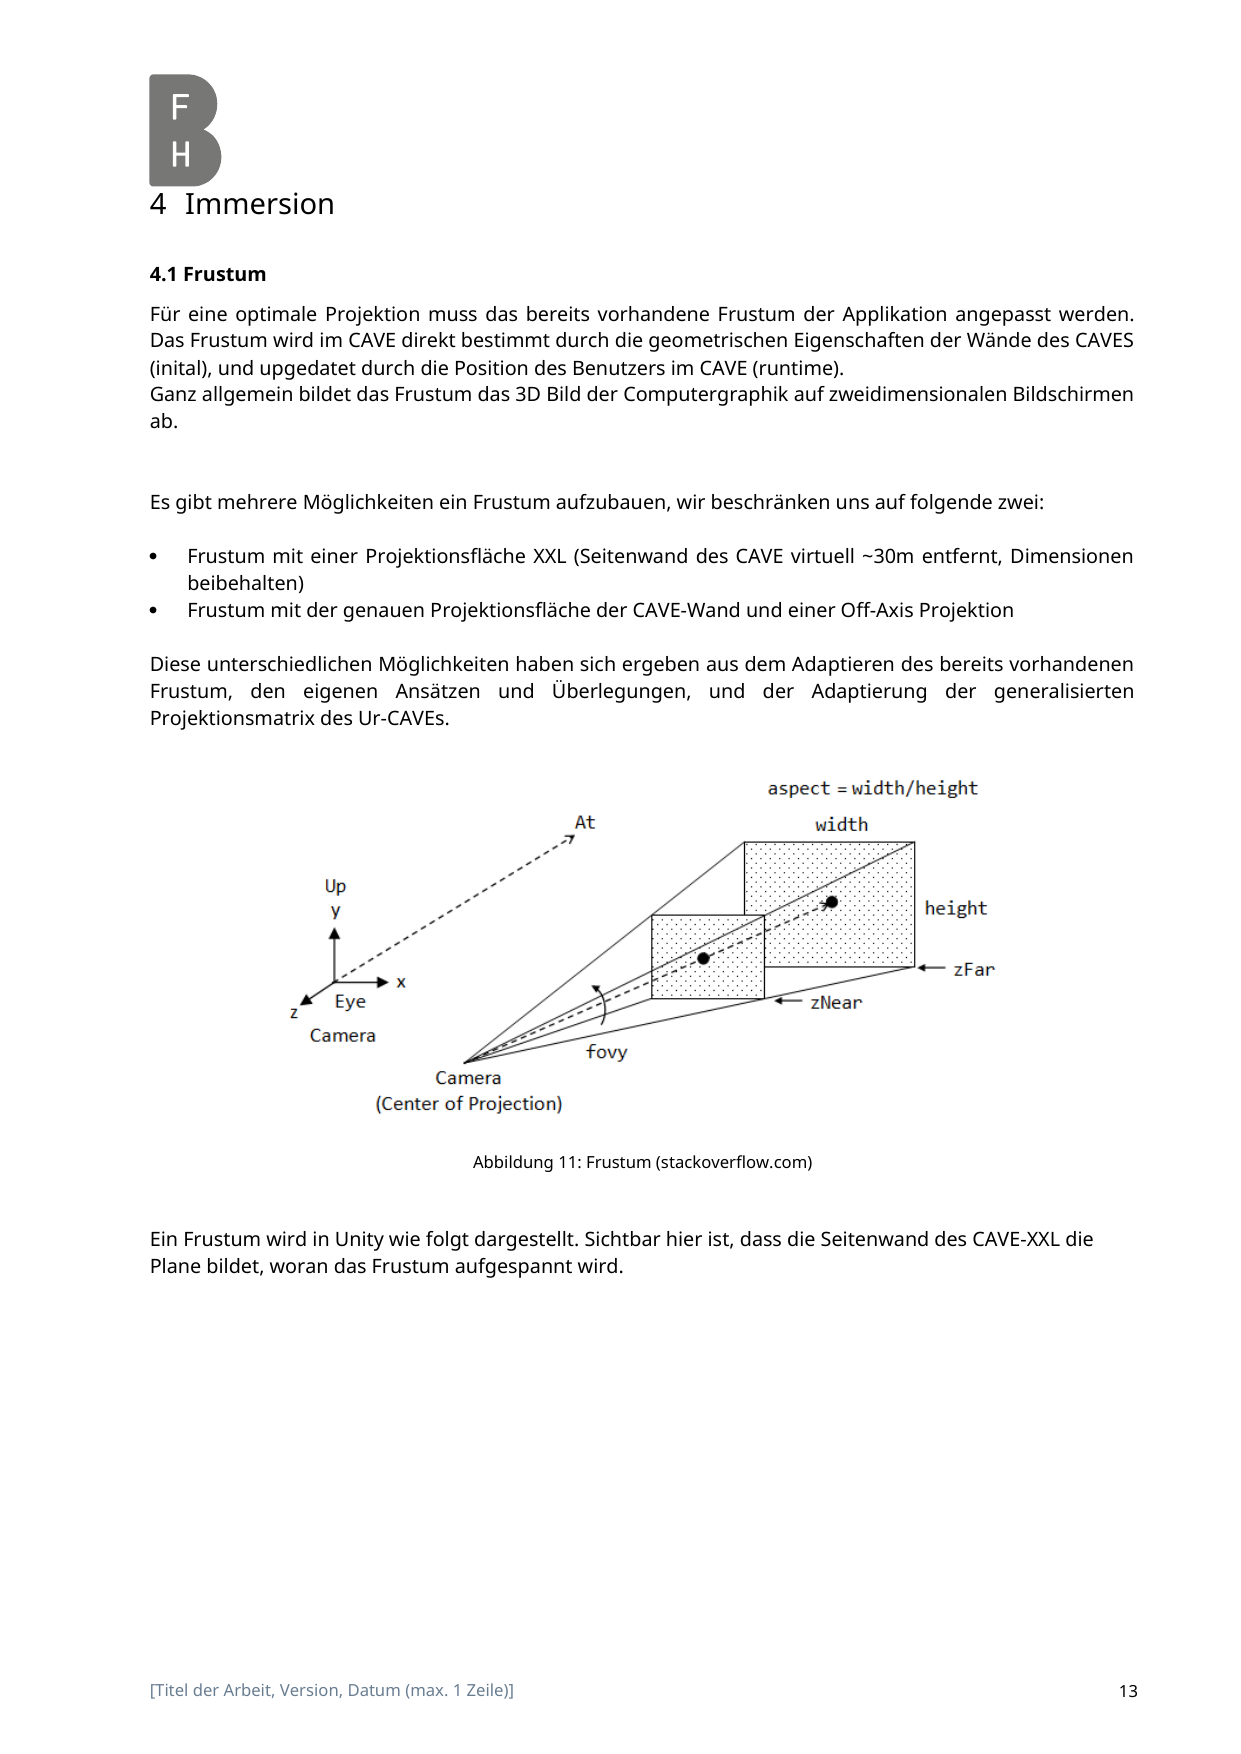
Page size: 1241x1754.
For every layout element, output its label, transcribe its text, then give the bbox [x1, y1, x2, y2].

text Ein Frustum wird in Unity wie folgt dargestellt. Sichtbar hier ist, dass die Seitenwand des CAVE-XXL die Plane bildet, woran das Frustum aufgespannt wird. [149, 1225, 1136, 1279]
list Frustum mit der genauen Projektionsfläche der CAVE-Wand und einer Off-Axis Projektion [149, 597, 1136, 623]
text Ganz allgemein bildet das Frustum das 3D Bild der Computergraphik auf zweidimensionalen Bildschirmen ab. [149, 381, 1136, 435]
subtitle Immersion [149, 183, 1136, 223]
picture [257, 758, 1028, 1136]
text Für eine optimale Projektion muss das bereits vorhandene Frustum der Applikation angepasst werden. Das Frustum wird im CAVE direkt bestimmt durch die geometrischen Eigenschaften der Wände des CAVES (inital), und upgedatet durch die Position des Benutzers im CAVE (runtime). [149, 300, 1136, 381]
text Es gibt mehrere Möglichkeiten ein Frustum aufzubauen, wir beschränken uns auf folgende zwei: [149, 489, 1136, 516]
subtitle Frustum [149, 260, 1136, 287]
text Diese unterschiedlichen Möglichkeiten haben sich ergeben aus dem Adaptieren des bereits vorhandenen Frustum, den eigenen Ansätzen und Überlegungen, und der Adaptierung der generalisierten Projektionsmatrix des Ur-CAVEs. [149, 651, 1136, 731]
text Abbildung 11: Frustum (stackoverflow.com) [149, 1148, 1136, 1173]
list Frustum mit einer Projektionsfläche XXL (Seitenwand des CAVE virtuell ~30m entfernt, Dimensionen beibehalten) [149, 543, 1136, 597]
